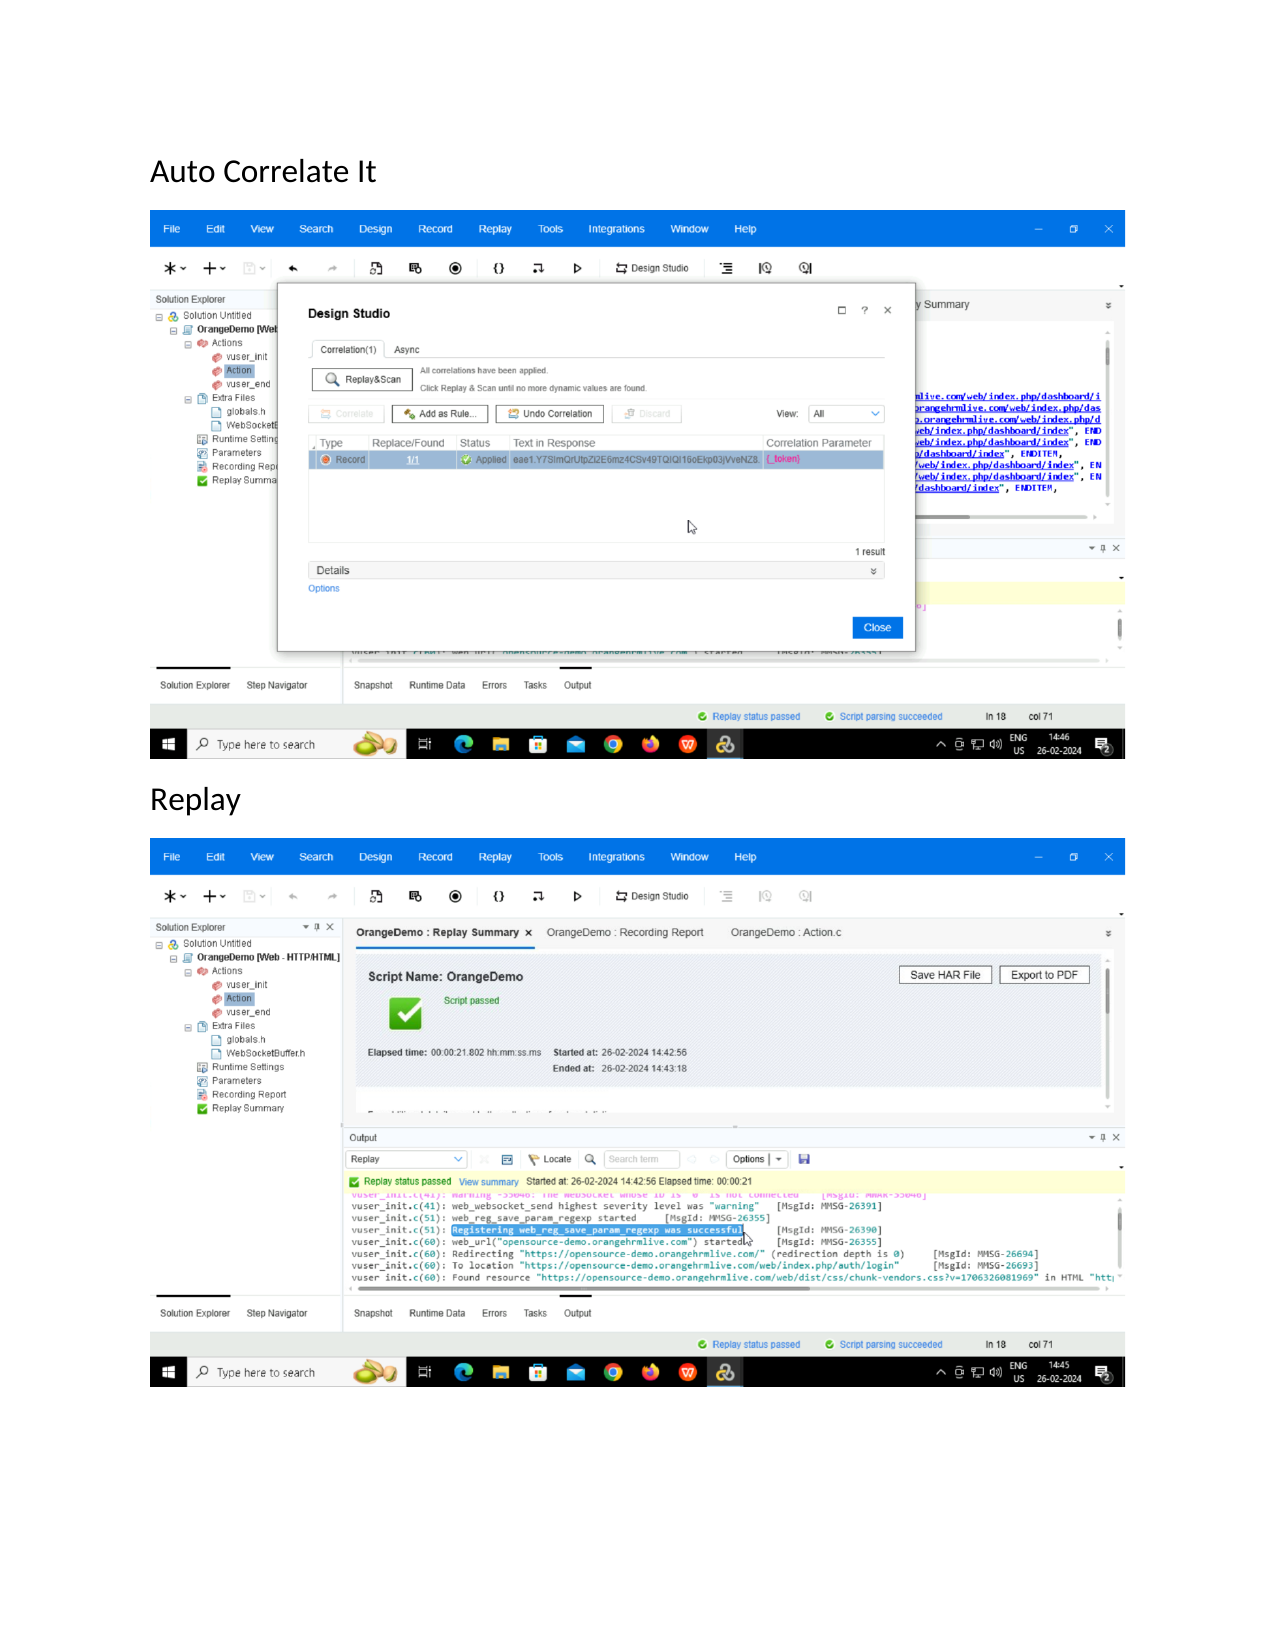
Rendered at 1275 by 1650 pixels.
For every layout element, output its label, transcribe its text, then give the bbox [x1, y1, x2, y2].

text Replay [150, 778, 1125, 819]
text Auto Correlate It [150, 150, 1125, 191]
picture [150, 838, 1125, 1387]
picture [150, 210, 1125, 759]
